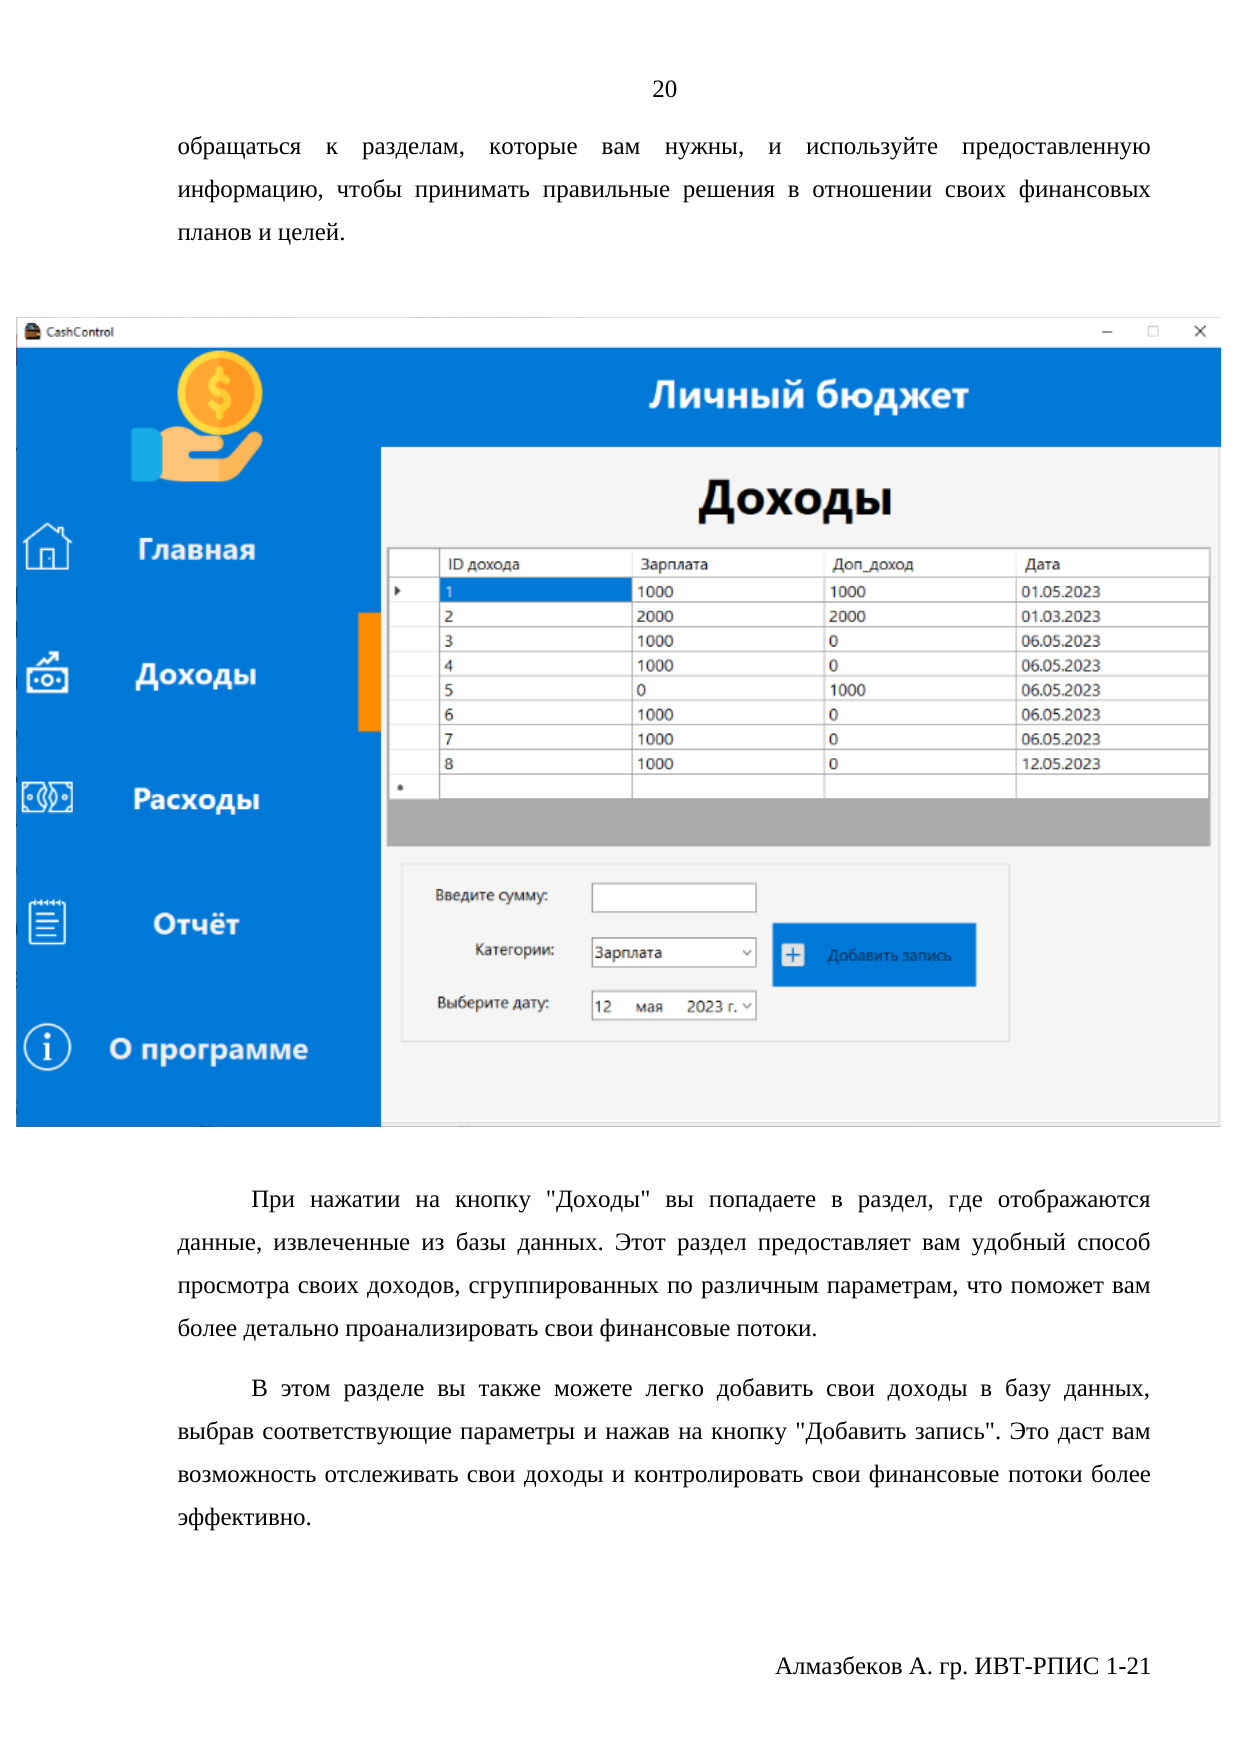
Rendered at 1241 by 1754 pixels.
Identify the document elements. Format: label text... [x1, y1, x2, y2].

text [177, 131, 1152, 246]
text В этом разделе вы также можете легко добавить свои доходы в базу данных, выбрав соответствующие параметры и нажав на кнопку "Добавить запись". Это даст вам возможность отслеживать свои доходы и контролировать свои финансовые потоки более эффективно. [177, 1373, 1152, 1531]
picture [16, 317, 1222, 1127]
text При нажатии на кнопку "Доходы" вы попадаете в раздел, где отображаются данные, извлеченные из базы данных. Этот раздел предоставляет вам удобный способ просмотра своих доходов, сгруппированных по различным параметрам, что поможет вам более детально проанализировать свои финансовые потоки. [177, 1184, 1152, 1342]
